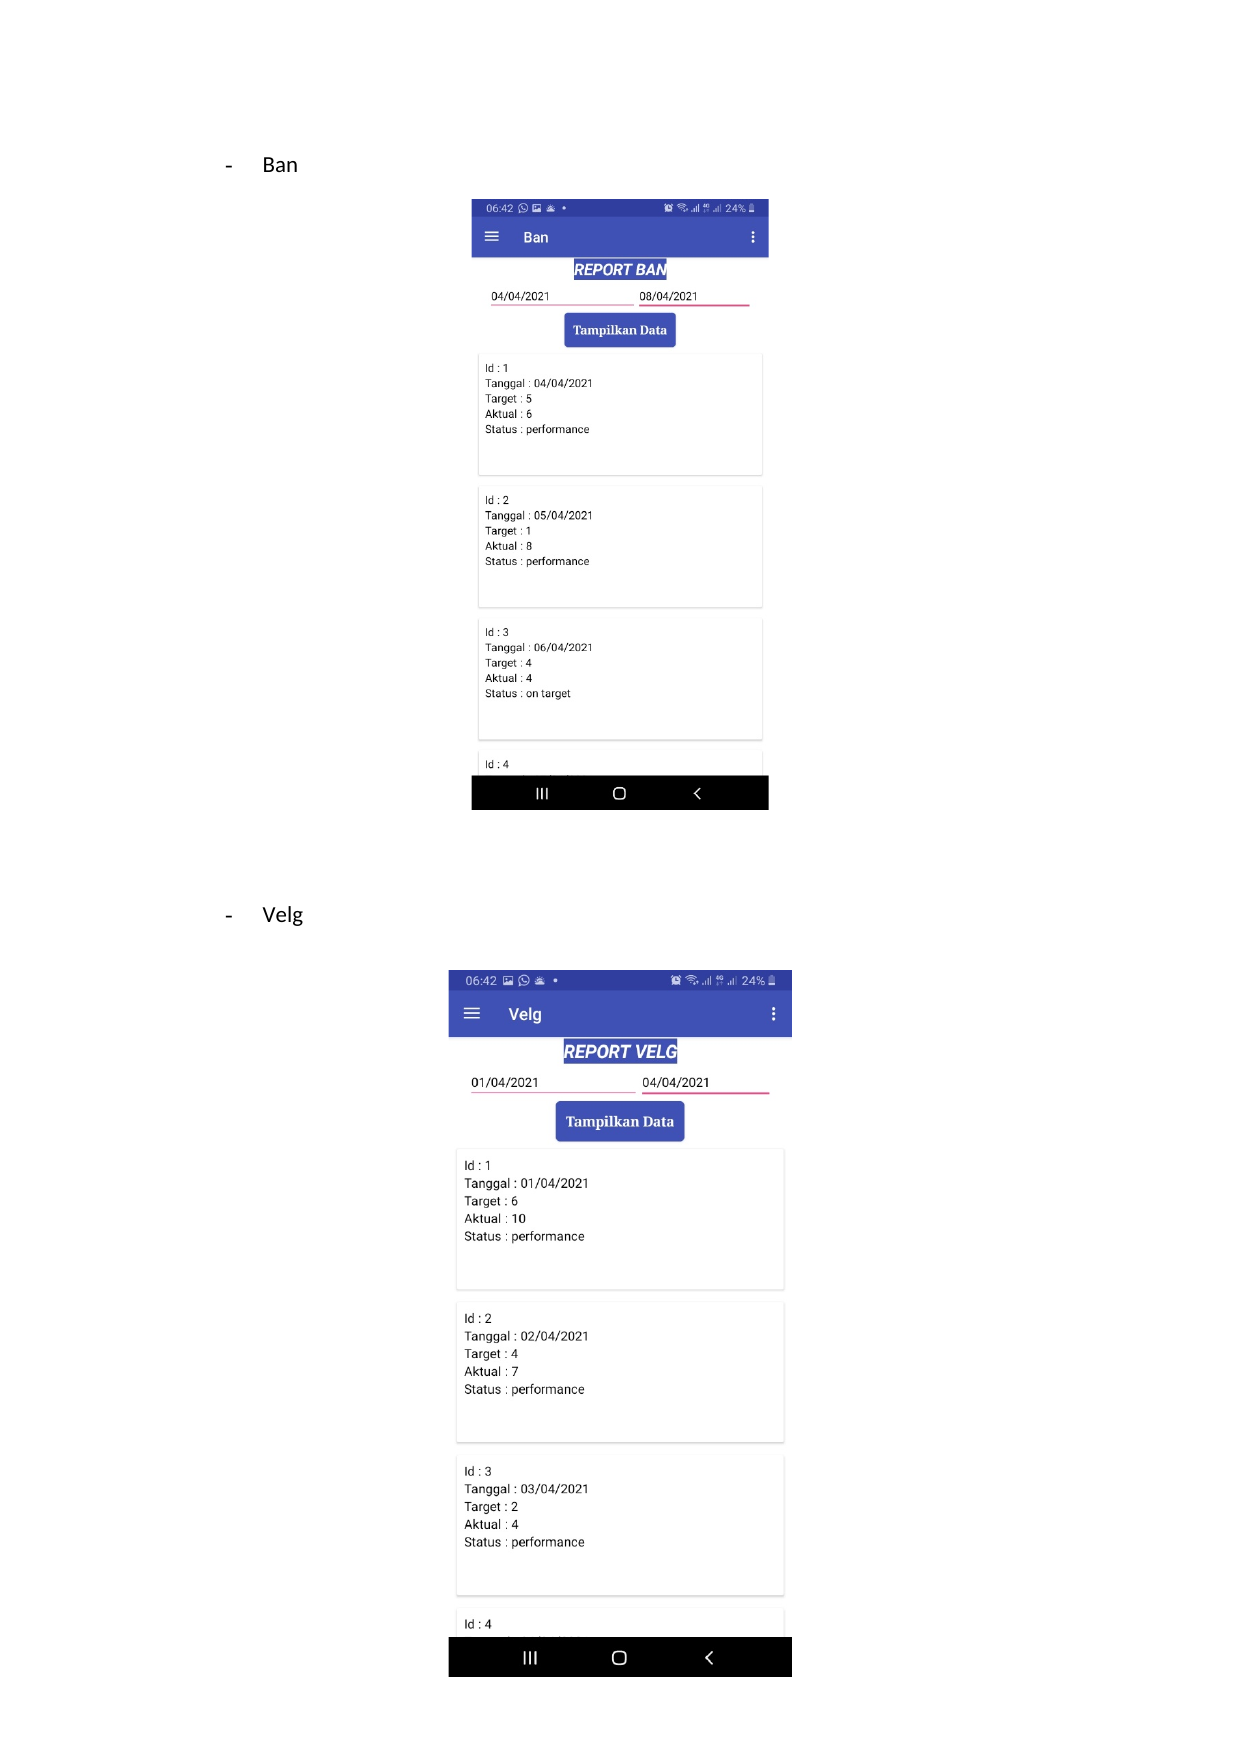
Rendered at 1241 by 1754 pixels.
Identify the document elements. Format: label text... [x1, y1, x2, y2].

picture [471, 199, 769, 810]
list Ban [225, 150, 1090, 178]
list Velg [225, 900, 1090, 928]
picture [448, 970, 792, 1677]
